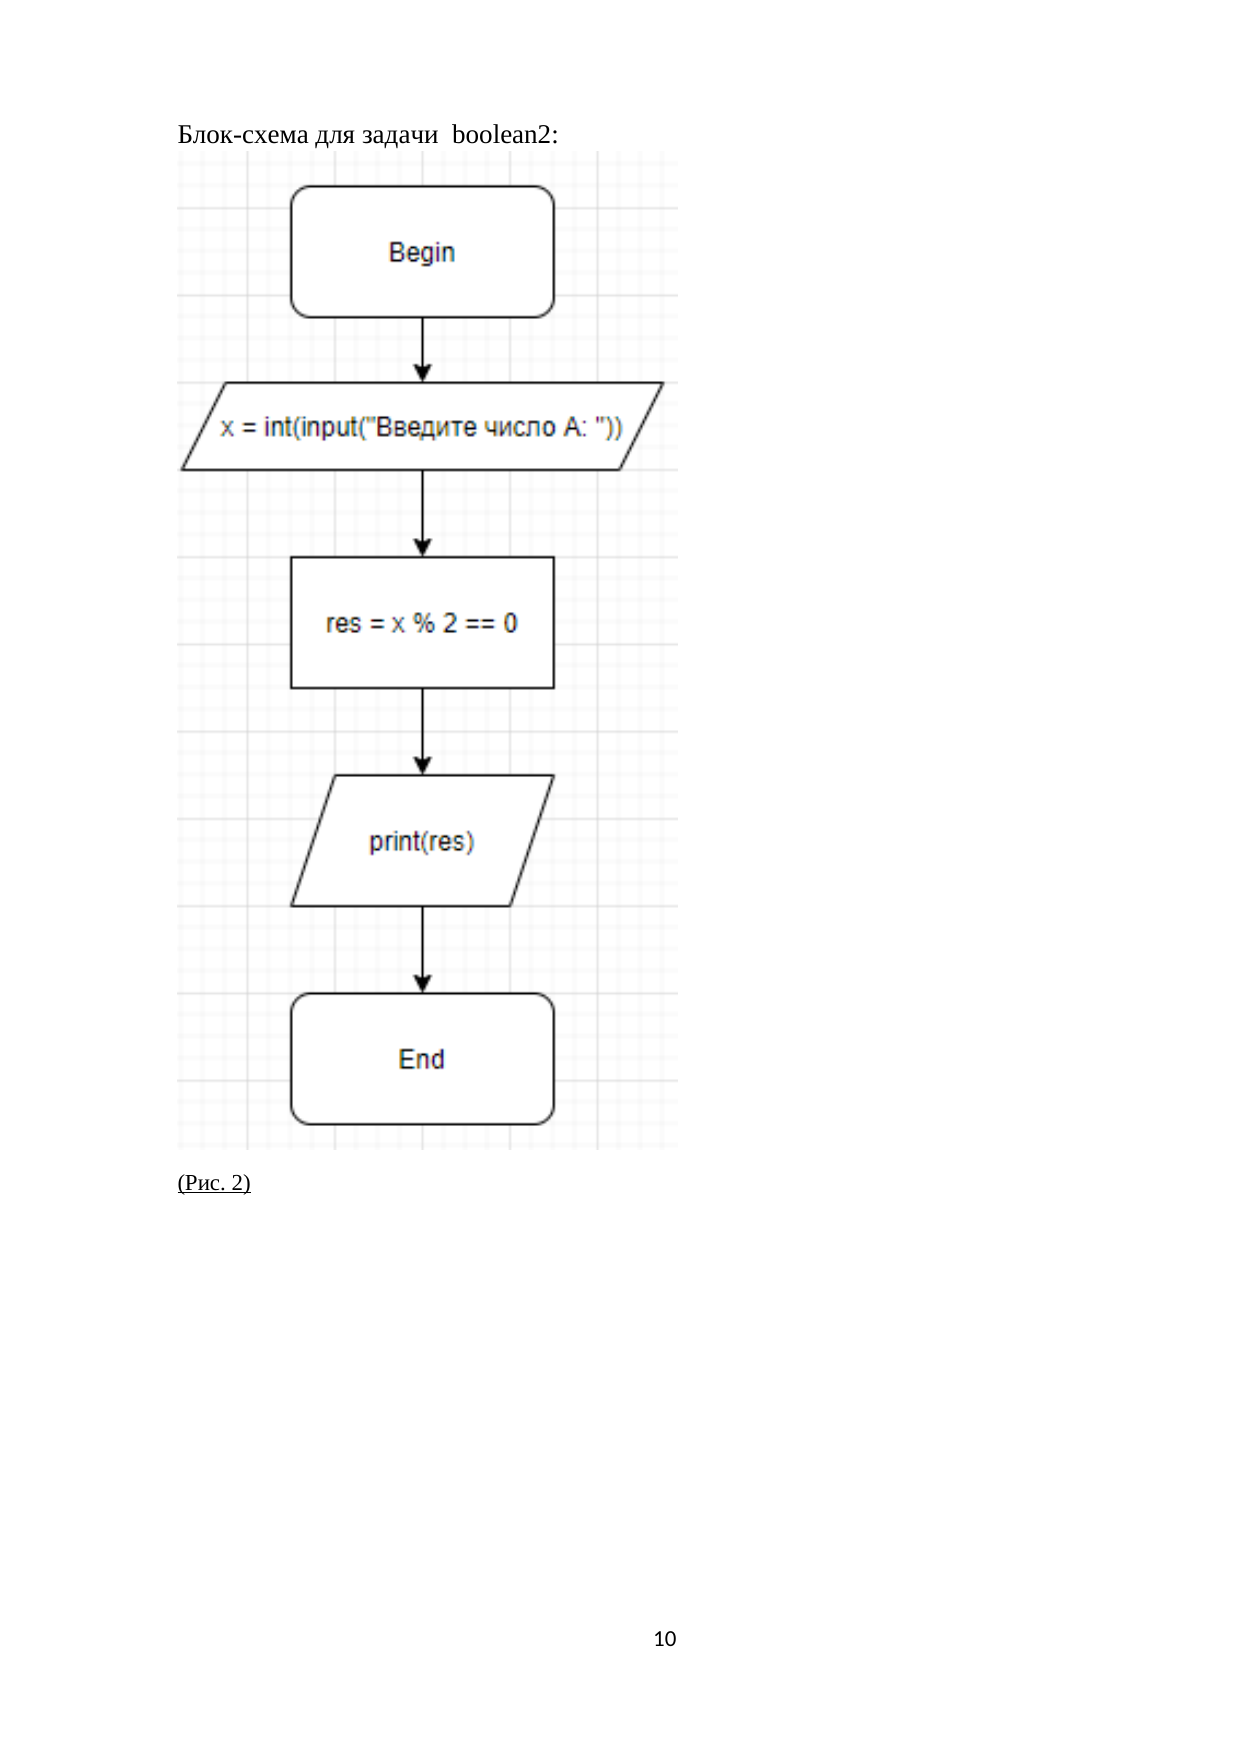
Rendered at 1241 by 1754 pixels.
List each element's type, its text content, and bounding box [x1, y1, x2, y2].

text (Рис. 2) [177, 1169, 1152, 1195]
picture [177, 151, 678, 1150]
